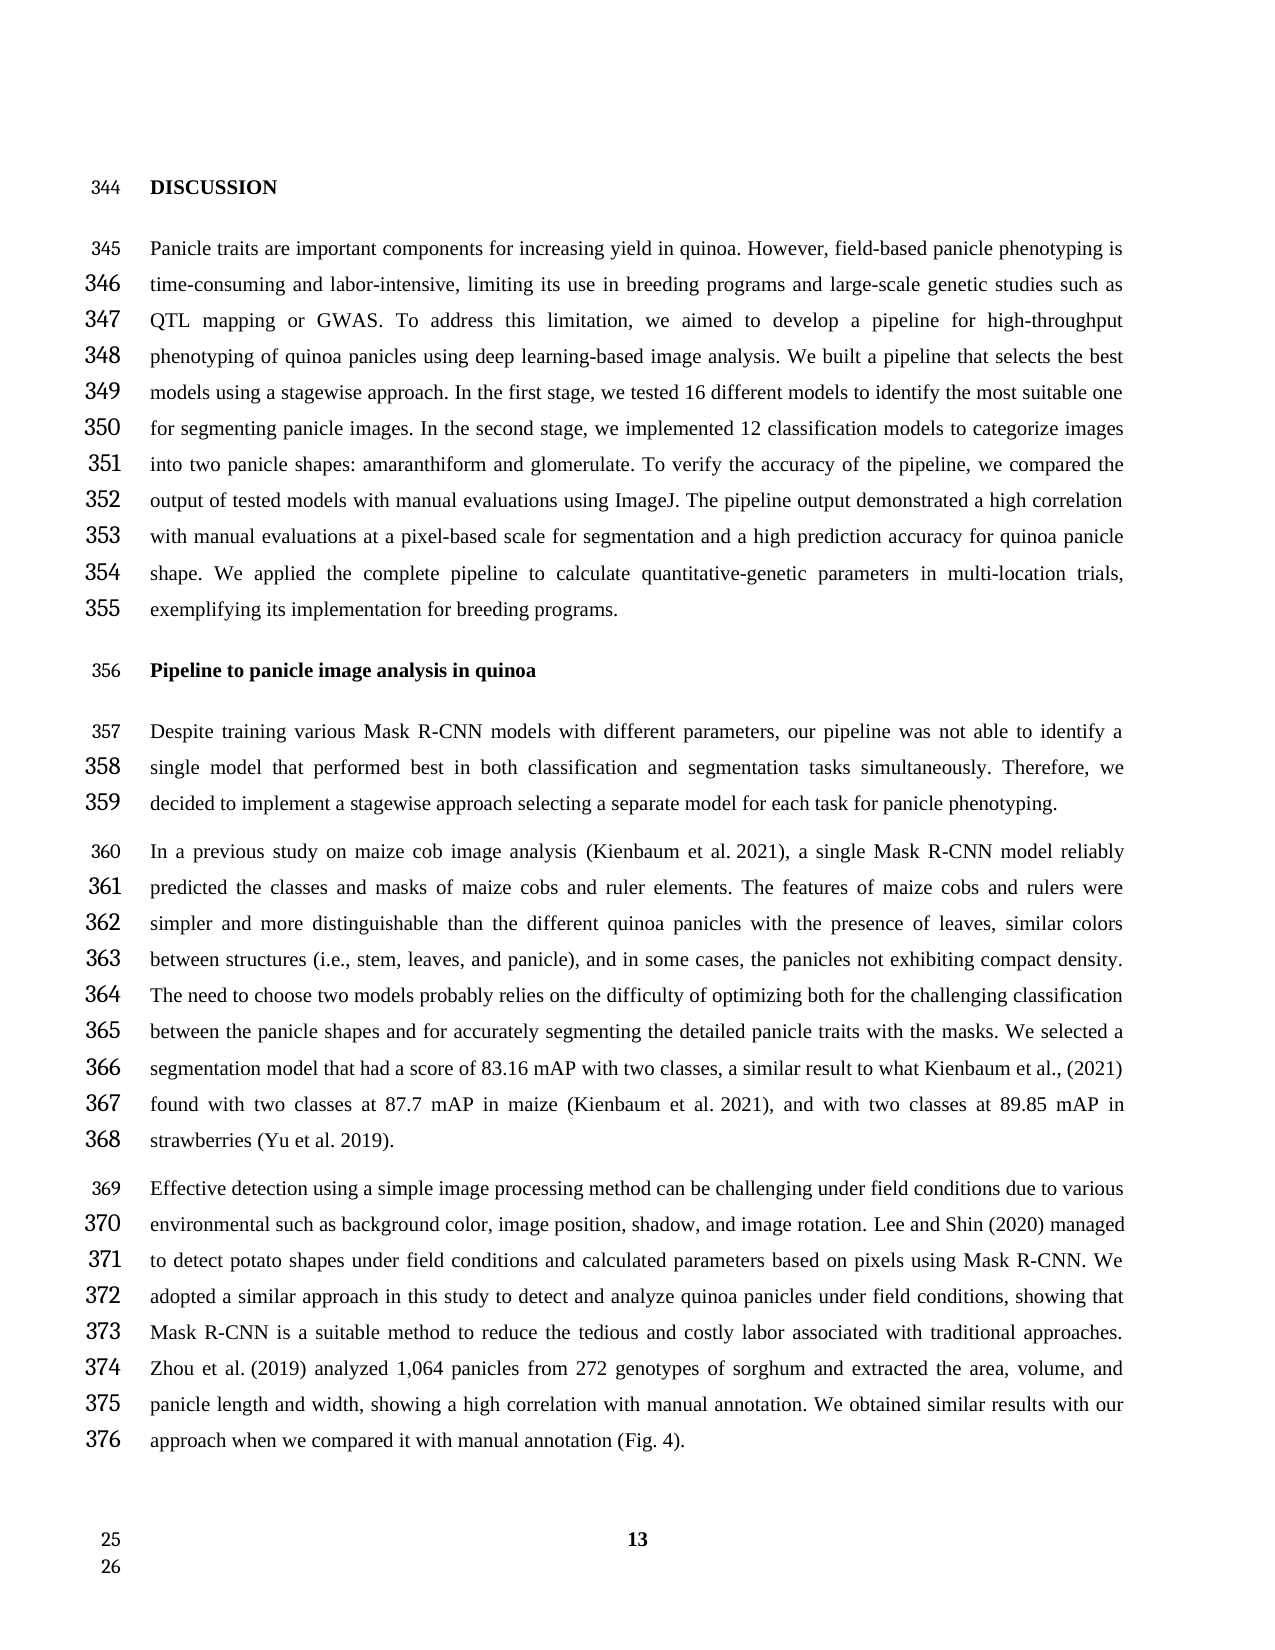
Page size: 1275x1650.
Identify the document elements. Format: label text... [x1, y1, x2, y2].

text In a previous study on maize cob image analysis (Kienbaum et al. 2021), a single Mask R-CNN model reliably predicted the classes and masks of maize cobs and ruler elements. The features of maize cobs and rulers were simpler and more distinguishable than the different quinoa panicles with the presence of leaves, similar colors between structures (i.e., stem, leaves, and panicle), and in some cases, the panicles not exhibiting compact density. The need to choose two models probably relies on the difficulty of optimizing both for the challenging classification between the panicle shapes and for accurately segmenting the detailed panicle traits with the masks. We selected a segmentation model that had a score of 83.16 mAP with two classes, a similar result to what Kienbaum et al., (2021) found with two classes at 87.7 mAP in maize (Kienbaum et al. 2021), and with two classes at 89.85 mAP in strawberries (Yu et al. 2019). [150, 839, 1125, 1152]
text Effective detection using a simple image processing method can be challenging under field conditions due to various environmental such as background color, image position, shadow, and image rotation. Lee and Shin (2020) managed to detect potato shapes under field conditions and calculated parameters based on pixels using Mask R-CNN. We adopted a similar approach in this study to detect and analyze quinoa panicles under field conditions, showing that Mask R-CNN is a suitable method to reduce the tedious and costly labor associated with traditional approaches. Zhou et al. (2019) analyzed 1,064 panicles from 272 genotypes of sorghum and extracted the area, volume, and panicle length and width, showing a high correlation with manual annotation. We obtained similar results with our approach when we compared it with manual annotation (Fig. 4). [150, 1176, 1125, 1452]
subtitle Pipeline to panicle image analysis in quinoa [150, 657, 1125, 682]
subtitle DISCUSSION [150, 175, 1125, 199]
text Panicle traits are important components for increasing yield in quinoa. However, field-based panicle phenotyping is time-consuming and labor-intensive, limiting its use in breeding programs and large-scale genetic studies such as QTL mapping or GWAS. To address this limitation, we aimed to develop a pipeline for high-throughput phenotyping of quinoa panicles using deep learning-based image analysis. We built a pipeline that selects the best models using a stagewise approach. In the first stage, we tested 16 different models to identify the most suitable one for segmenting panicle images. In the second stage, we implemented 12 classification models to categorize images into two panicle shapes: amaranthiform and glomerulate. To verify the accuracy of the pipeline, we compared the output of tested models with manual evaluations using ImageJ. The pipeline output demonstrated a high correlation with manual evaluations at a pixel-based scale for segmentation and a high prediction accuracy for quinoa panicle shape. We applied the complete pipeline to calculate quantitative-genetic parameters in multi-location trials, exemplifying its implementation for breeding programs. [150, 236, 1125, 621]
text Despite training various Mask R-CNN models with different parameters, our pipeline was not able to identify a single model that performed best in both classification and segmentation tasks simultaneously. Therefore, we decided to implement a stagewise approach selecting a separate model for each task for panicle phenotyping. [150, 718, 1125, 815]
